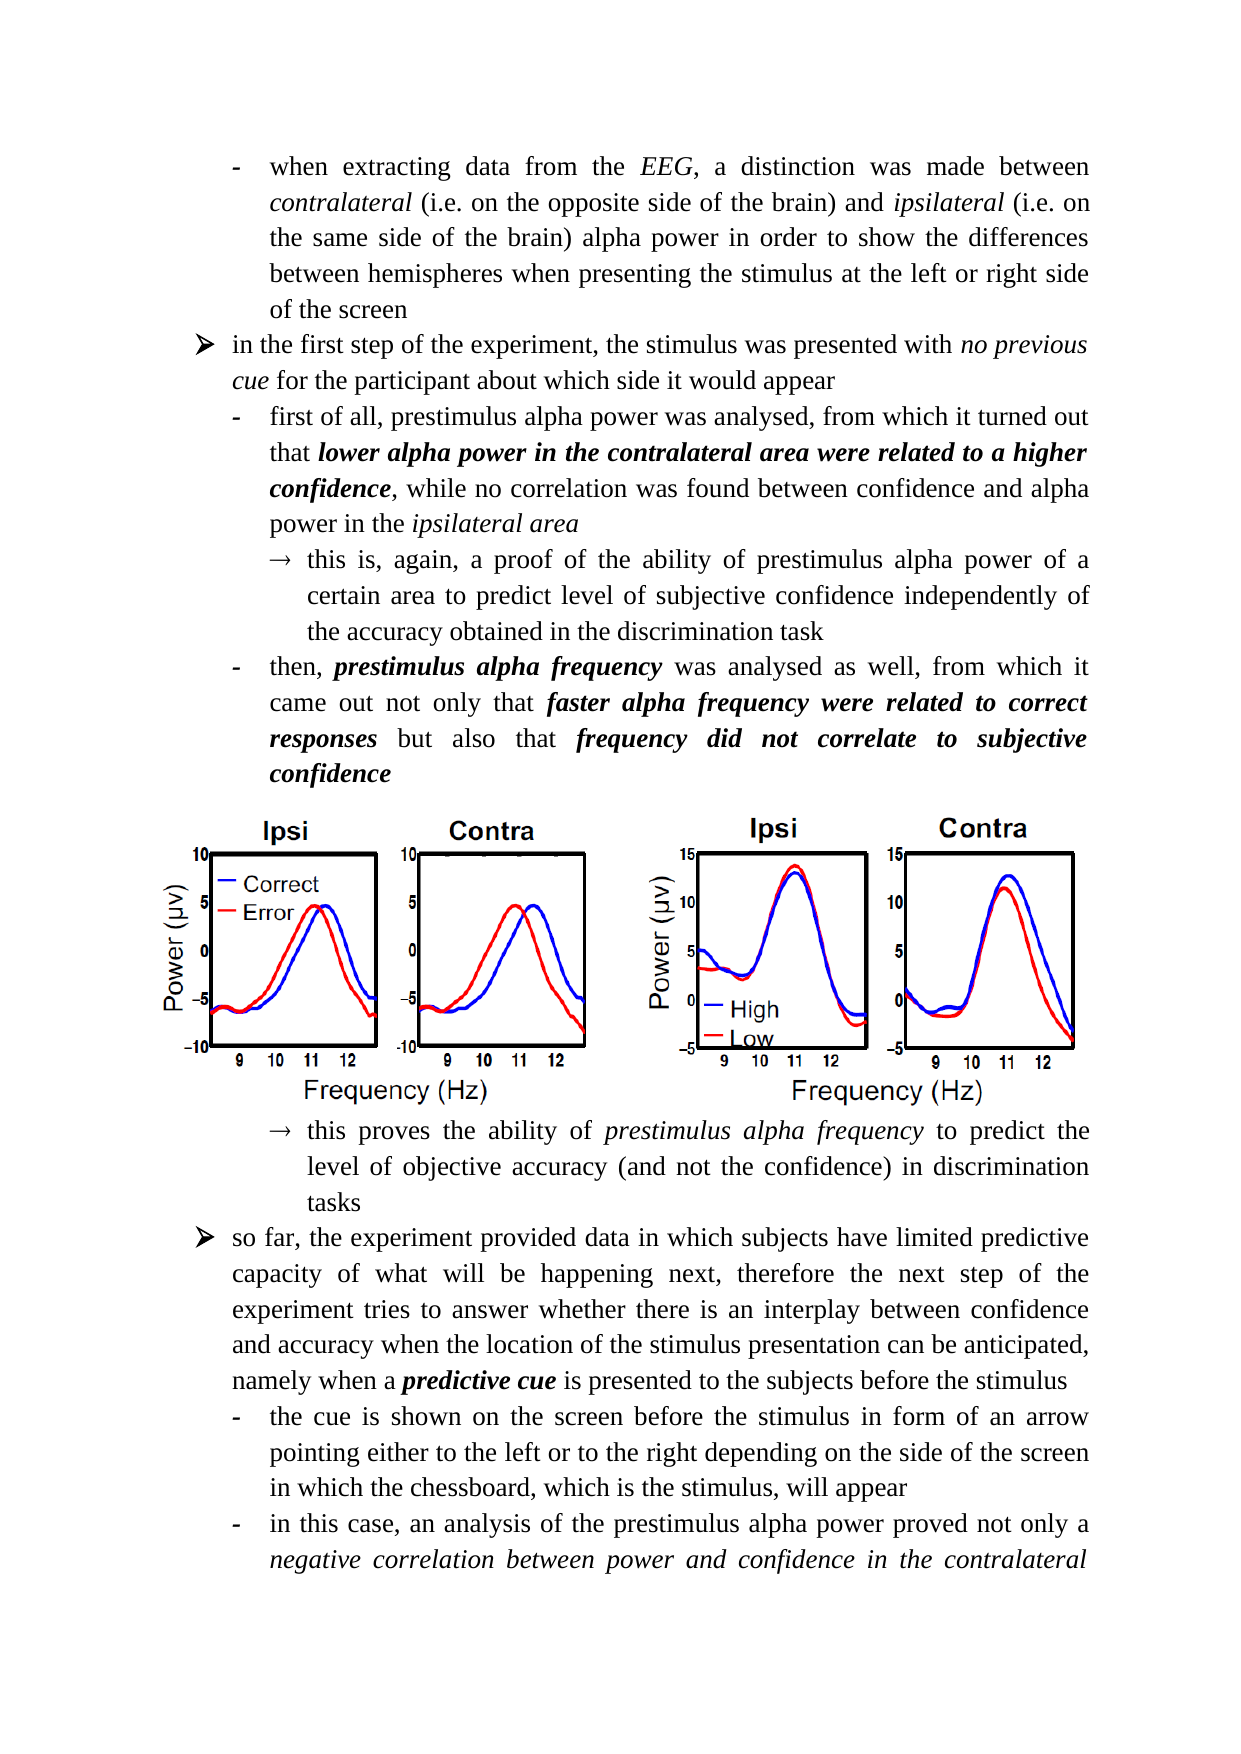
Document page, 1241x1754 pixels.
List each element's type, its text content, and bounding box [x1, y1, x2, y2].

list when extracting data from the EEG, a distinction was made between contralateral (i.e. on the opposite side of the brain) and ipsilateral (i.e. on the same side of the brain) alpha power in order to show the differences between hemispheres when presenting the stimulus at the left or right side of the screen [232, 150, 1090, 324]
list then, prestimulus alpha frequency was analysed as well, from which it came out not only that faster alpha frequency were related to correct responses but also that frequency did not correlate to subjective confidence [232, 650, 1090, 789]
list the cue is shown on the screen before the stimulus in form of an arrow pointing either to the left or to the right depending on the side of the screen in which the chessboard, which is the stimulus, will appear [232, 1400, 1090, 1503]
list in the first step of the experiment, the stimulus was presented with no previous cue for the participant about which side it would appear [194, 329, 1090, 396]
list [232, 1507, 1090, 1574]
list first of all, prestimulus alpha power was analysed, from which it turned out that lower alpha power in the contralateral area were related to a higher confidence, while no correlation was found between confidence and alpha power in the ipsilateral area [232, 400, 1090, 538]
list this is, again, a proof of the ability of prestimulus alpha power of a certain area to predict level of subjective confidence independently of the accuracy obtained in the discrimination task [269, 543, 1090, 646]
list this proves the ability of prestimulus alpha frequency to predict the level of objective accuracy (and not the confidence) in discrimination tasks [269, 1114, 1090, 1217]
list so far, the experiment provided data in which subjects have limited predictive capacity of what will be happening next, therefore the next step of the experiment tries to answer whether there is an interplay between confidence and accuracy when the location of the stimulus presentation can be anticipated, namely when a predictive cue is presented to the subjects before the stimulus [194, 1221, 1090, 1396]
